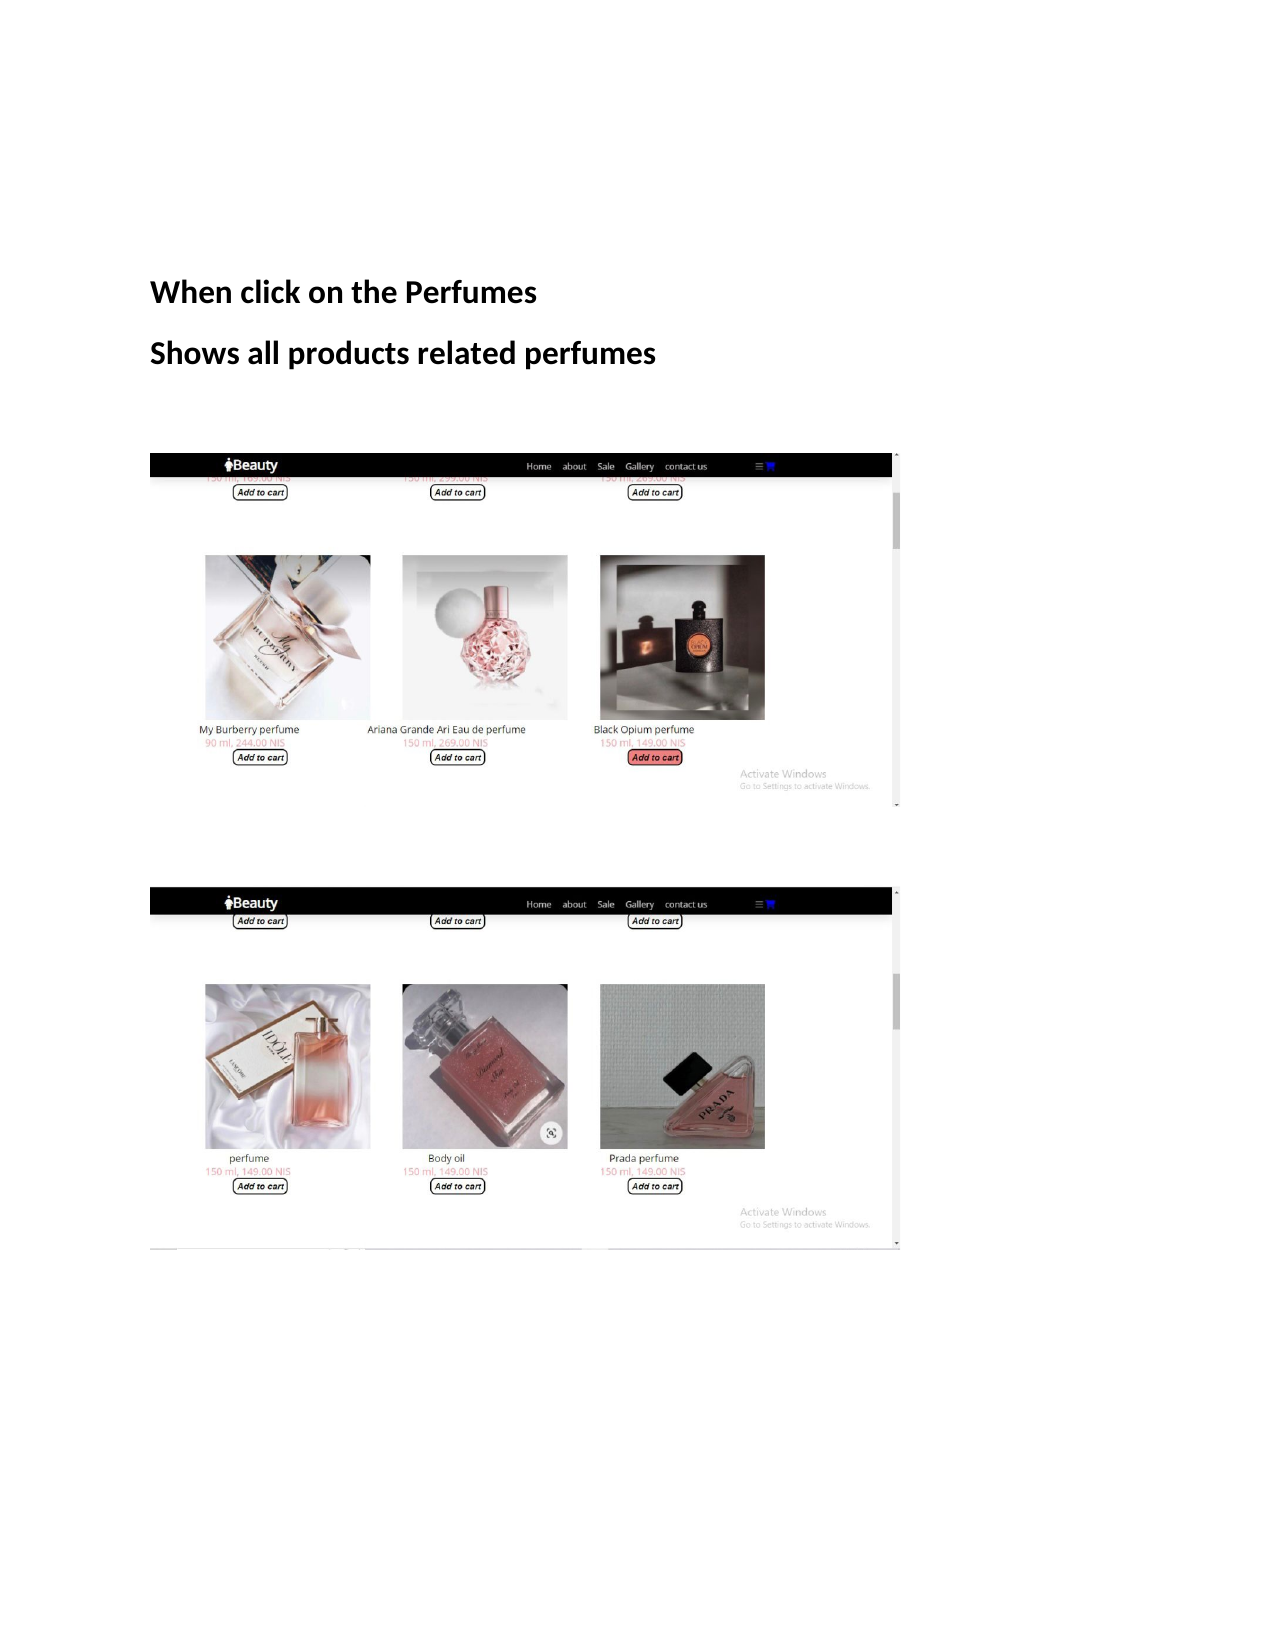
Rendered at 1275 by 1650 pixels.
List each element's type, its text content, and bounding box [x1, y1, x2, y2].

picture [150, 885, 901, 1250]
text Shows all products related perfumes [150, 332, 1125, 373]
text When click on the Perfumes [150, 271, 1125, 312]
picture [150, 453, 901, 807]
